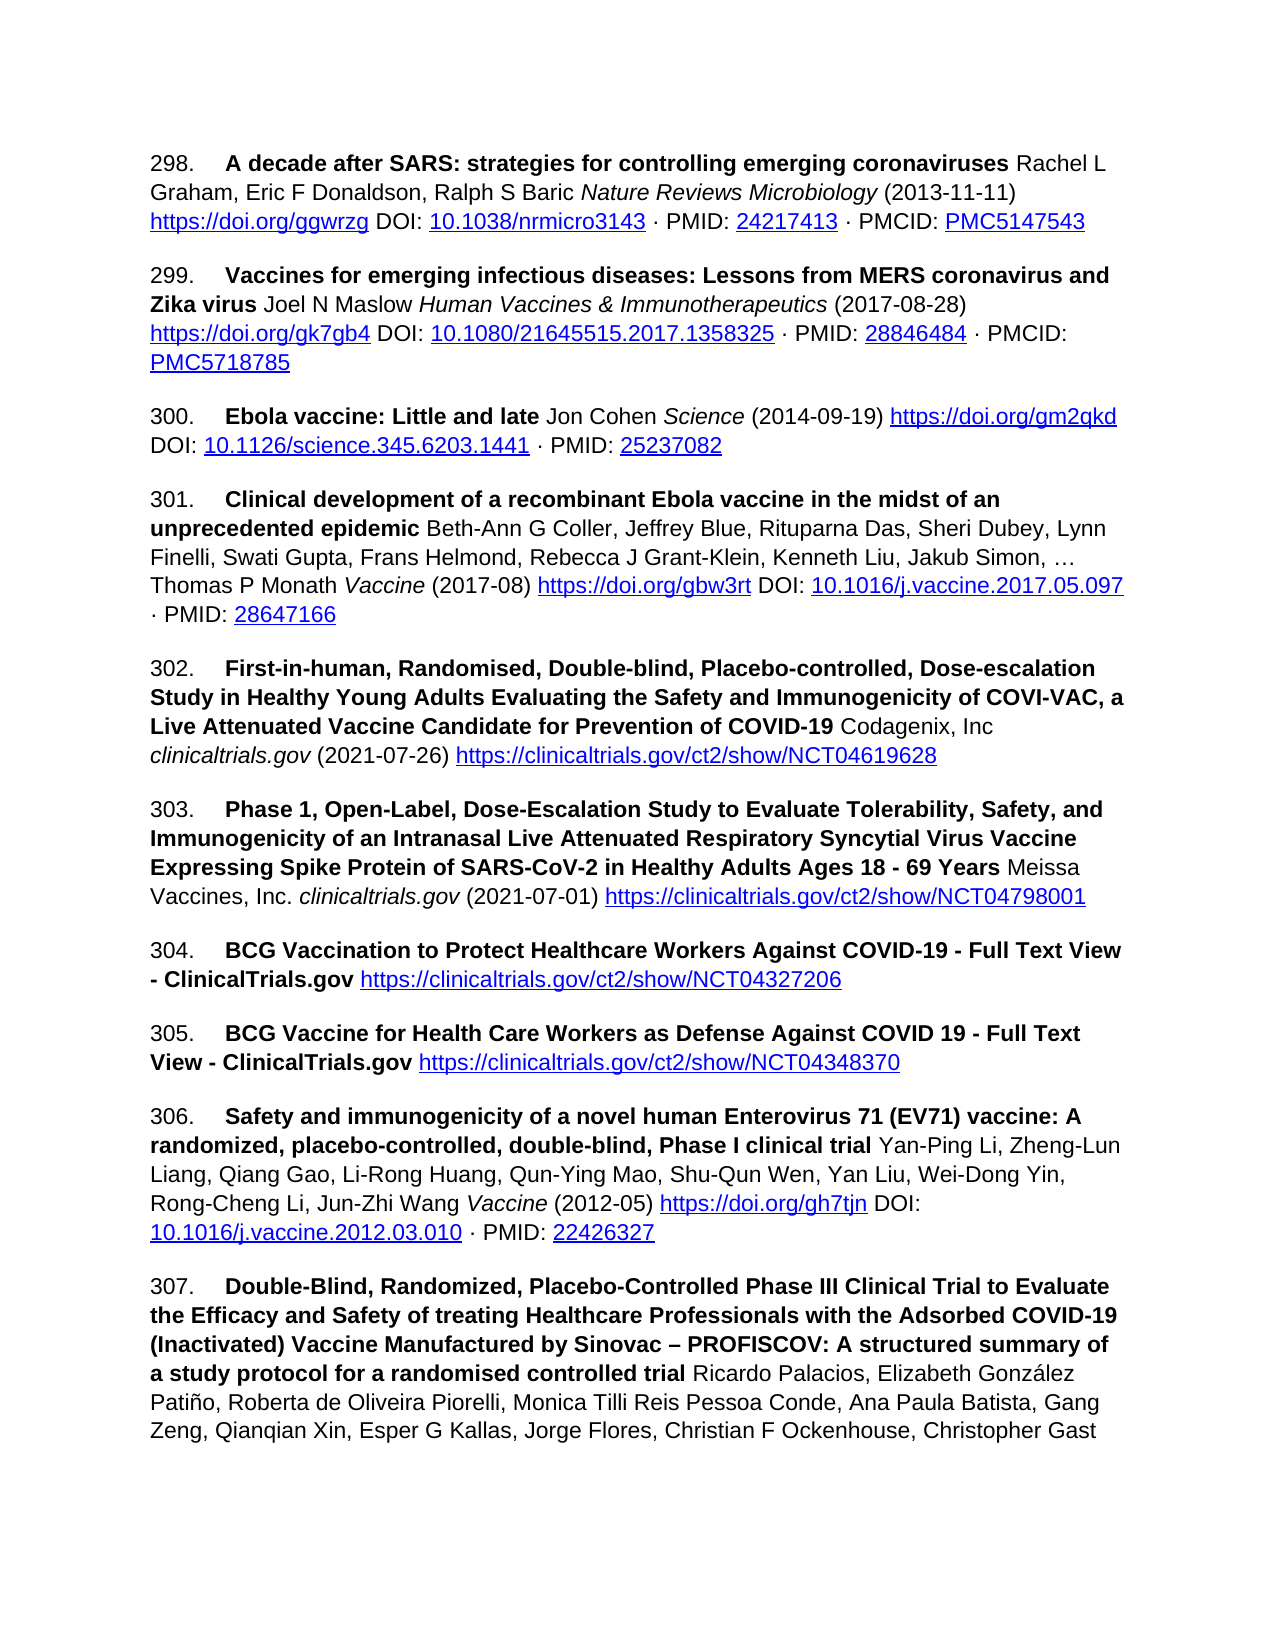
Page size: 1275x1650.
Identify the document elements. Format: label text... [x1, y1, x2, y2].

text 304. BCG Vaccination to Protect Healthcare Workers Against COVID-19 - Full Text View - ClinicalTrials.gov https://clinicaltrials.gov/ct2/show/NCT04327206 [150, 937, 1125, 992]
text 298. A decade after SARS: strategies for controlling emerging coronaviruses Rachel L Graham, Eric F Donaldson, Ralph S Baric Nature Reviews Microbiology (2013-11-11) https://doi.org/ggwrzg DOI: 10.1038/nrmicro3143 · PMID: 24217413 · PMCID: PMC5147543 [150, 150, 1125, 234]
text 299. Vaccines for emerging infectious diseases: Lessons from MERS coronavirus and Zika virus Joel N Maslow Human Vaccines & Immunotherapeutics (2017-08-28) https://doi.org/gk7gb4 DOI: 10.1080/21645515.2017.1358325 · PMID: 28846484 · PMCID: PMC5718785 [150, 262, 1125, 375]
text 305. BCG Vaccine for Health Care Workers as Defense Against COVID 19 - Full Text View - ClinicalTrials.gov https://clinicaltrials.gov/ct2/show/NCT04348370 [150, 1020, 1125, 1075]
text 303. Phase 1, Open-Label, Dose-Escalation Study to Evaluate Tolerability, Safety, and Immunogenicity of an Intranasal Live Attenuated Respiratory Syncytial Virus Vaccine Expressing Spike Protein of SARS-CoV-2 in Healthy Adults Ages 18 - 69 Years Meissa Vaccines, Inc. clinicaltrials.gov (2021-07-01) https://clinicaltrials.gov/ct2/show/NCT04798001 [150, 796, 1125, 909]
text 300. Ebola vaccine: Little and late Jon Cohen Science (2014-09-19) https://doi.org/gm2qkd DOI: 10.1126/science.345.6203.1441 · PMID: 25237082 [150, 403, 1125, 458]
text 306. Safety and immunogenicity of a novel human Enterovirus 71 (EV71) vaccine: A randomized, placebo-controlled, double-blind, Phase I clinical trial Yan-Ping Li, Zheng-Lun Liang, Qiang Gao, Li-Rong Huang, Qun-Ying Mao, Shu-Qun Wen, Yan Liu, Wei-Dong Yin, Rong-Cheng Li, Jun-Zhi Wang Vaccine (2012-05) https://doi.org/gh7tjn DOI: 10.1016/j.vaccine.2012.03.010 · PMID: 22426327 [150, 1103, 1125, 1245]
text 302. First-in-human, Randomised, Double-blind, Placebo-controlled, Dose-escalation Study in Healthy Young Adults Evaluating the Safety and Immunogenicity of COVI-VAC, a Live Attenuated Vaccine Candidate for Prevention of COVID-19 Codagenix, Inc clinicaltrials.gov (2021-07-26) https://clinicaltrials.gov/ct2/show/NCT04619628 [150, 655, 1125, 769]
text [150, 1273, 1125, 1444]
text 301. Clinical development of a recombinant Ebola vaccine in the midst of an unprecedented epidemic Beth-Ann G Coller, Jeffrey Blue, Rituparna Das, Sheri Dubey, Lynn Finelli, Swati Gupta, Frans Helmond, Rebecca J Grant-Klein, Kenneth Liu, Jakub Simon, … Thomas P Monath Vaccine (2017-08) https://doi.org/gbw3rt DOI: 10.1016/j.vaccine.2017.05.097 · PMID: 28647166 [150, 486, 1125, 628]
